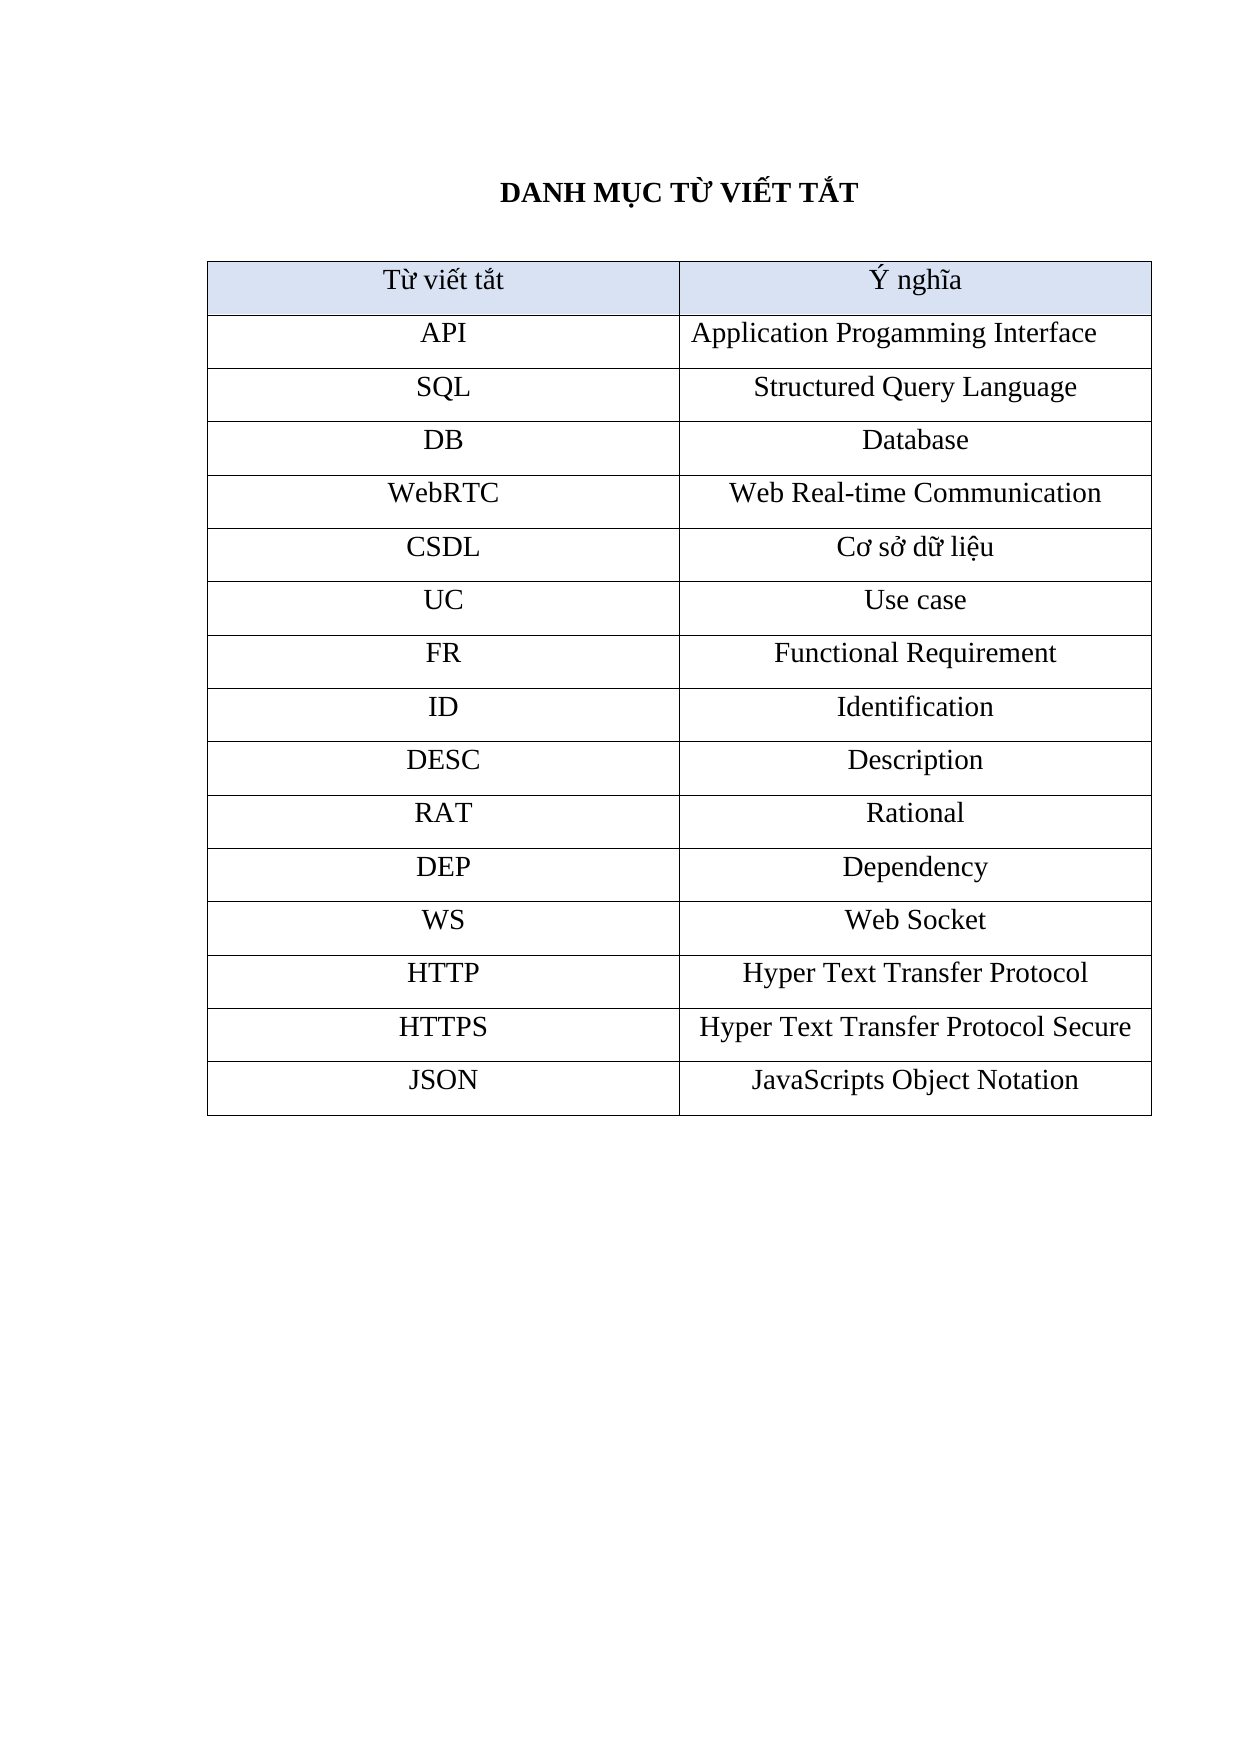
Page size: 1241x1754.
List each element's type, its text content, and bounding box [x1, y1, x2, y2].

table_cell Web Real-time Communication [680, 476, 1151, 528]
table_cell Structured Query Language [680, 369, 1151, 421]
table_cell SQL [208, 369, 679, 421]
table_cell JavaScripts Object Notation [680, 1062, 1151, 1114]
table_cell RAT [208, 796, 679, 848]
table_cell Cơ sở dữ liệu [680, 529, 1151, 581]
table_cell Description [680, 742, 1151, 794]
table_cell ID [208, 689, 679, 741]
table_header Ý nghĩa [680, 262, 1151, 314]
table_cell Rational [680, 796, 1151, 848]
table_cell DESC [208, 742, 679, 794]
table_cell HTTP [208, 956, 679, 1008]
table_cell UC [208, 582, 679, 634]
table_cell Identification [680, 689, 1151, 741]
subtitle DANH MỤC TỪ VIẾT TẮT [207, 175, 1152, 208]
table_cell Application Progamming Interface [680, 316, 1151, 368]
table_cell JSON [208, 1062, 679, 1114]
table_cell DB [208, 422, 679, 474]
table_cell Web Socket [680, 902, 1151, 954]
table_cell FR [208, 636, 679, 688]
table_cell WebRTC [208, 476, 679, 528]
table_cell DEP [208, 849, 679, 901]
table_header Từ viết tắt [208, 262, 679, 314]
table_cell HTTPS [208, 1009, 679, 1061]
table_cell Database [680, 422, 1151, 474]
table_cell Hyper Text Transfer Protocol [680, 956, 1151, 1008]
table_cell CSDL [208, 529, 679, 581]
table_cell Hyper Text Transfer Protocol Secure [680, 1009, 1151, 1061]
table_cell Use case [680, 582, 1151, 634]
table_cell Dependency [680, 849, 1151, 901]
table_cell Functional Requirement [680, 636, 1151, 688]
table_cell WS [208, 902, 679, 954]
table_cell API [208, 316, 679, 368]
